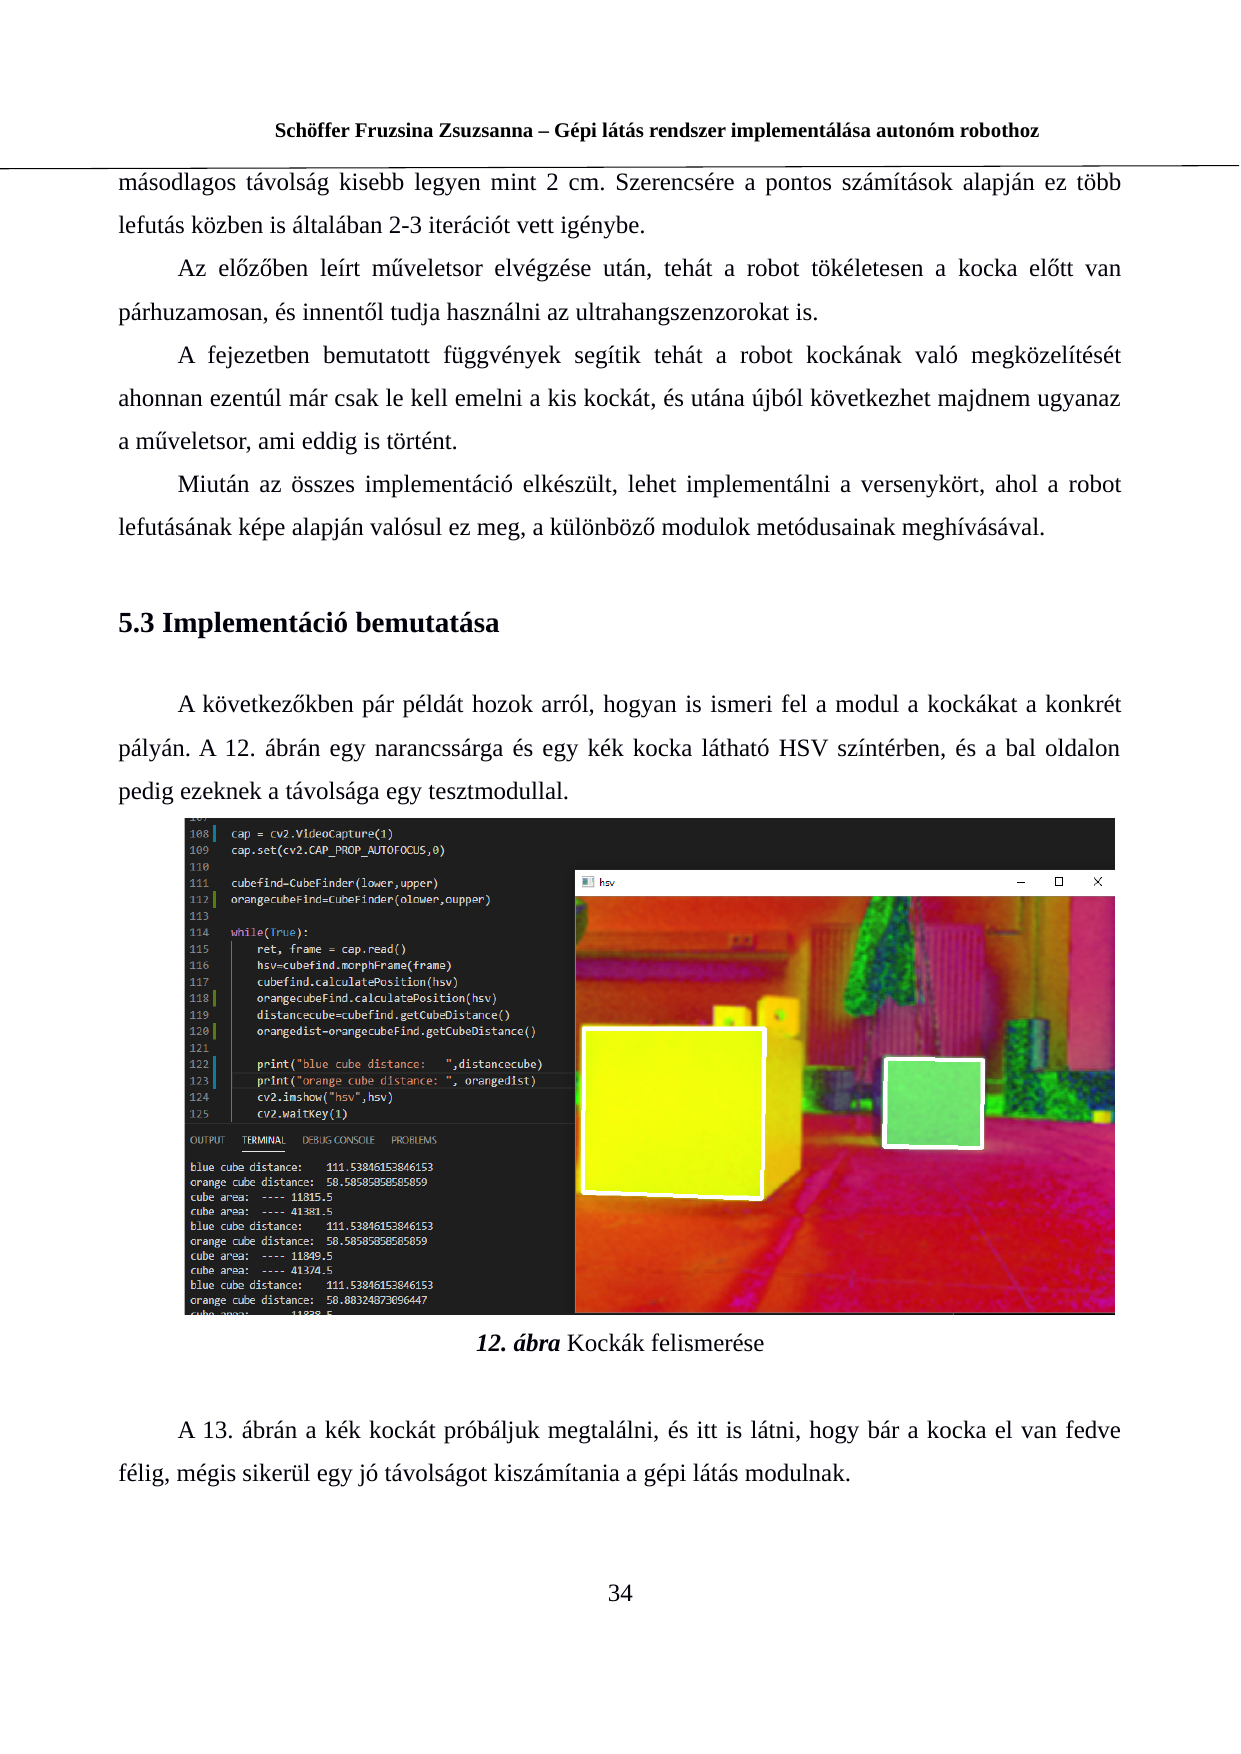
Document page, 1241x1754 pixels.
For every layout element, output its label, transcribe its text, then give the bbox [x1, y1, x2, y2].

text A 13. ábrán a kék kockát próbáljuk megtalálni, és itt is látni, hogy bár a kocka el van fedve félig, mégis sikerül egy jó távolságot kiszámítania a gépi látás modulnak. [118, 1415, 1122, 1487]
text 12. ábra Kockák felismerése [118, 1328, 1122, 1357]
text A fejezetben bemutatott függvények segítik tehát a robot kockának való megközelítését ahonnan ezentúl már csak le kell emelni a kis kockát, és utána újból következhet majdnem ugyanaz a műveletsor, ami eddig is történt. [118, 340, 1122, 455]
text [118, 167, 1122, 239]
picture [184, 818, 1115, 1315]
subtitle 5.3 Implementáció bemutatása [118, 606, 1122, 639]
text Az előzőben leírt műveletsor elvégzése után, tehát a robot tökéletesen a kocka előtt van párhuzamosan, és innentől tudja használni az ultrahangszenzorokat is. [118, 253, 1122, 325]
text Miután az összes implementáció elkészült, lehet implementálni a versenykört, ahol a robot lefutásának képe alapján valósul ez meg, a különböző modulok metódusainak meghívásával. [118, 469, 1122, 541]
text A következőkben pár példát hozok arról, hogyan is ismeri fel a modul a kockákat a konkrét pályán. A 12. ábrán egy narancssárga és egy kék kocka látható HSV színtérben, és a bal oldalon pedig ezeknek a távolsága egy tesztmodullal. [118, 689, 1122, 804]
